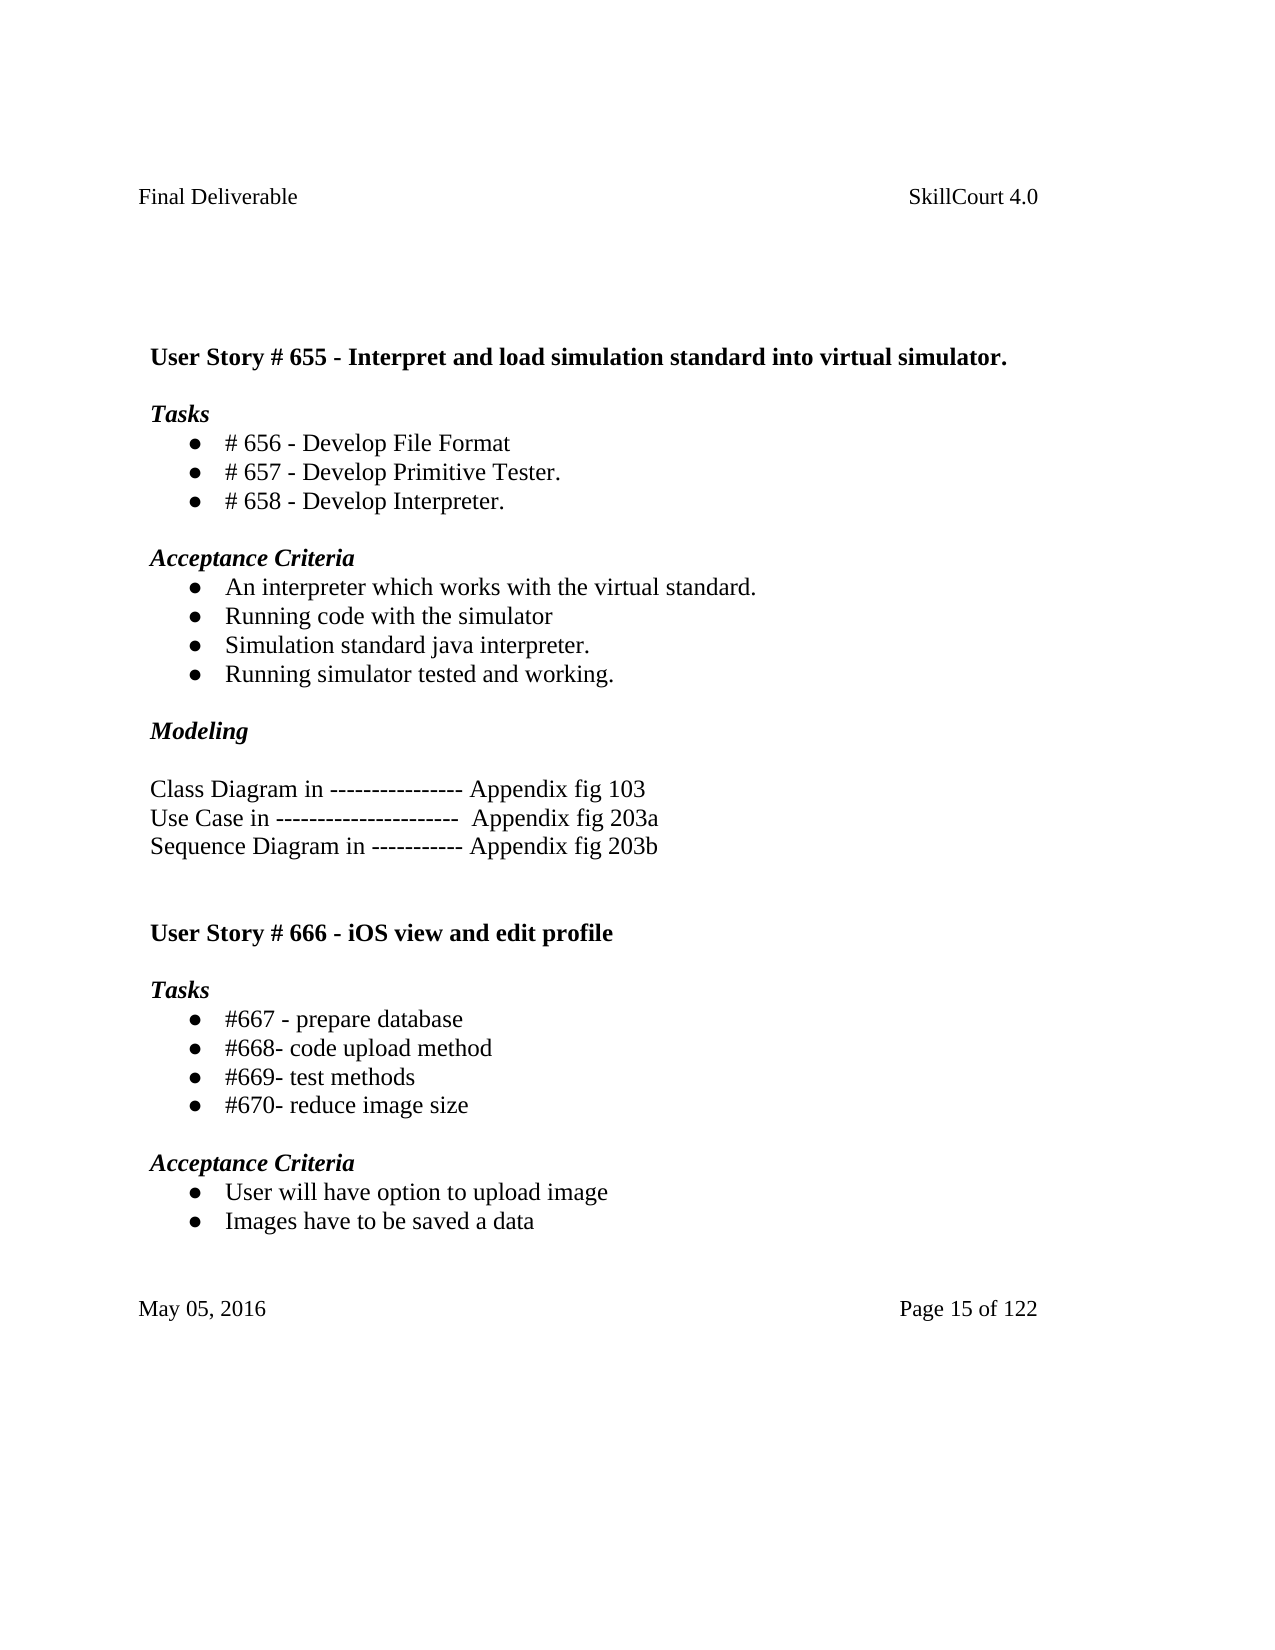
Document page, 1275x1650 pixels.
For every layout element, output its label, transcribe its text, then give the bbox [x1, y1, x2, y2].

list Simulation standard java interpreter. [187, 630, 1125, 659]
list #670- reduce image size [187, 1090, 1125, 1119]
list # 658 - Develop Interpreter. [187, 486, 1125, 515]
list #668- code upload method [187, 1033, 1125, 1062]
list #667 - prepare database [187, 1004, 1125, 1033]
list # 657 - Develop Primitive Tester. [187, 457, 1125, 486]
text Use Case in ---------------------- Appendix fig 203a [150, 803, 1125, 831]
text Class Diagram in ---------------- Appendix fig 103 [150, 774, 1125, 803]
text Acceptance Criteria [150, 1148, 1125, 1177]
list #669- test methods [187, 1062, 1125, 1090]
text User Story # 666 - iOS view and edit profile [150, 918, 1125, 946]
text Acceptance Criteria [150, 543, 1125, 572]
text Tasks [150, 399, 1125, 428]
list Running simulator tested and working. [187, 659, 1125, 688]
text Sequence Diagram in ----------- Appendix fig 203b [150, 831, 1125, 860]
list An interpreter which works with the virtual standard. [187, 572, 1125, 601]
text User Story # 655 - Interpret and load simulation standard into virtual simulator. [150, 342, 1125, 371]
list # 656 - Develop File Format [187, 428, 1125, 457]
list User will have option to upload image [187, 1177, 1125, 1206]
list Images have to be saved a data [187, 1206, 1125, 1234]
list Running code with the simulator [187, 601, 1125, 630]
text Tasks [150, 975, 1125, 1004]
text Modeling [150, 716, 1125, 745]
